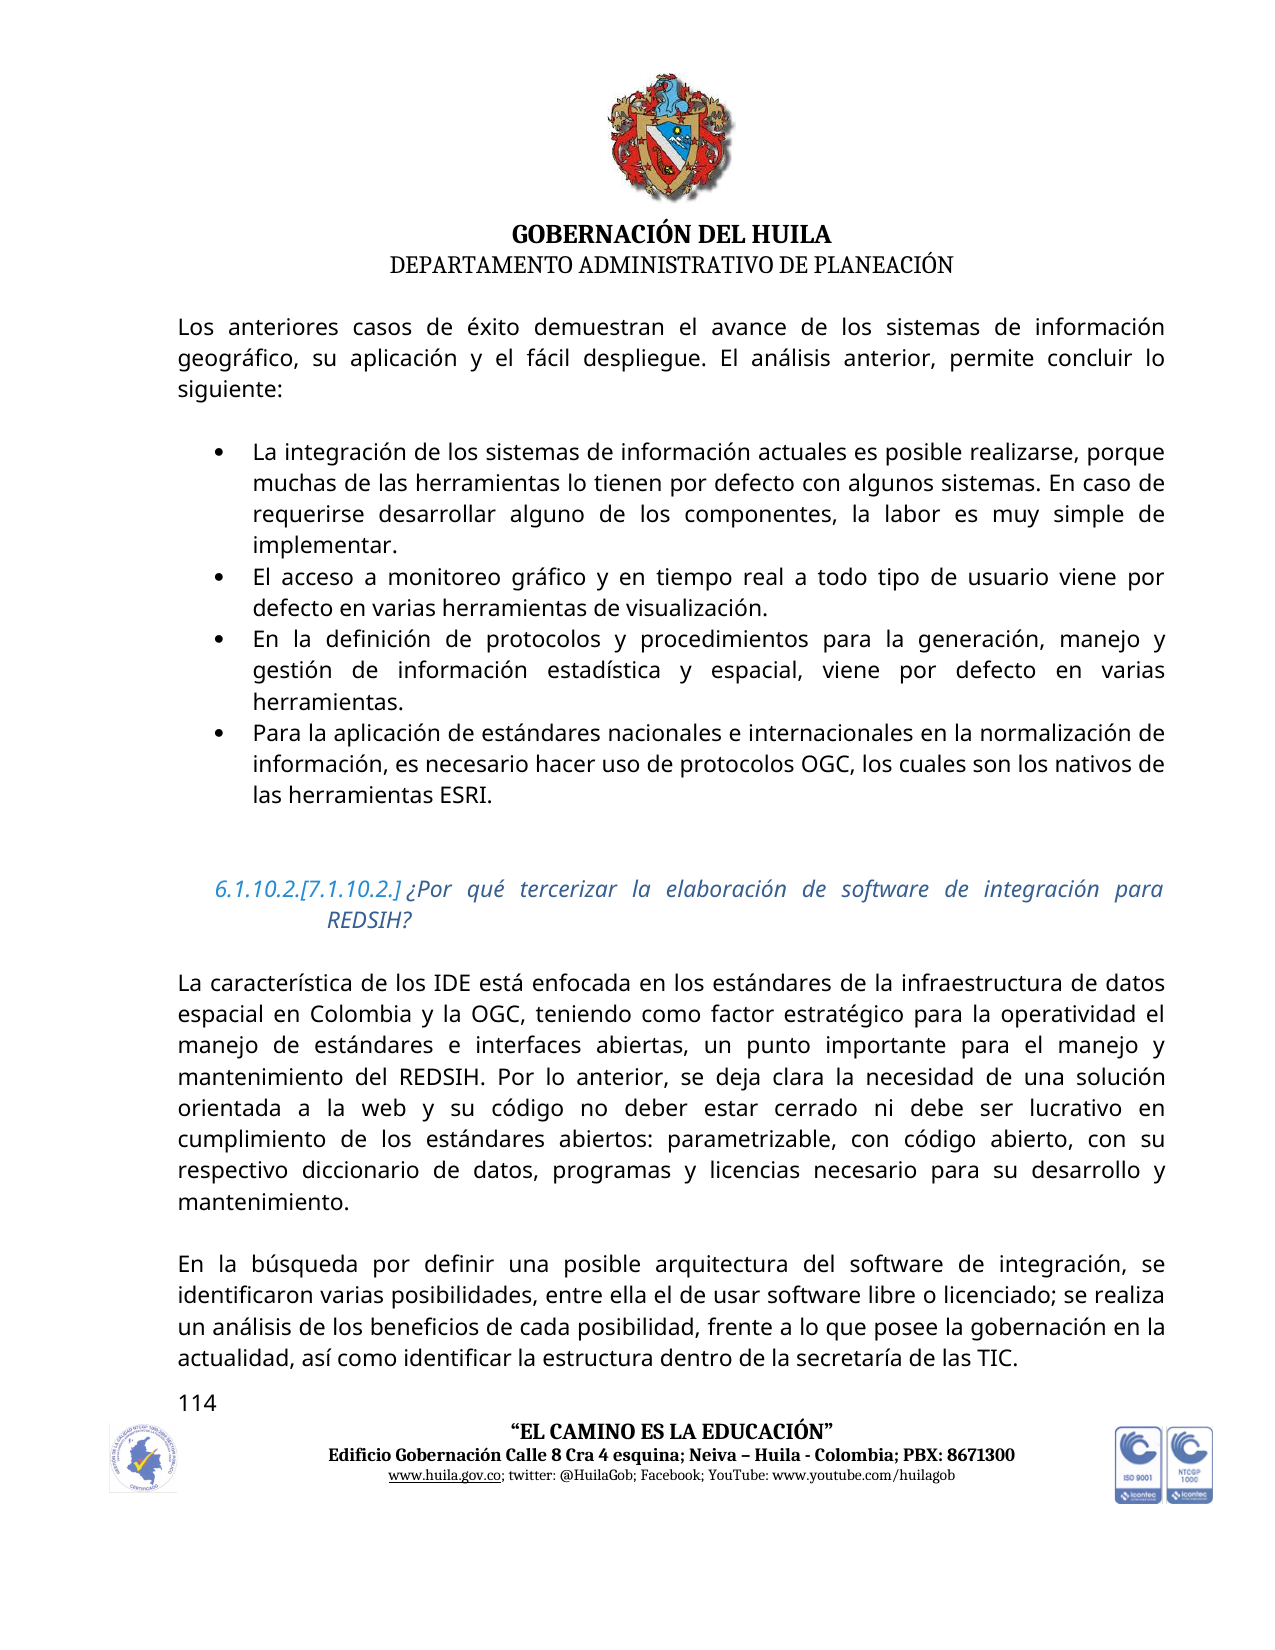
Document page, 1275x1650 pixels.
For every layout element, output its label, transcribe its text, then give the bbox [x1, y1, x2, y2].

picture [109, 1423, 178, 1493]
picture [1114, 1425, 1214, 1504]
text En la búsqueda por definir una posible arquitectura del software de integración, se identificaron varias posibilidades, entre ella el de usar software libre o licenciado; se realiza un análisis de los beneficios de cada posibilidad, frente a lo que posee la gobernación en la actualidad, así como identificar la estructura dentro de la secretaría de las TIC. [177, 1248, 1167, 1373]
text La característica de los IDE está enfocada en los estándares de la infraestructura de datos espacial en Colombia y la OGC, teniendo como factor estratégico para la operatividad el manejo de estándares e interfaces abiertas, un punto importante para el manejo y mantenimiento del REDSIH. Por lo anterior, se deja clara la necesidad de una solución orientada a la web y su código no deber estar cerrado ni debe ser lucrativo en cumplimiento de los estándares abiertos: parametrizable, con código abierto, con su respectivo diccionario de datos, programas y licencias necesario para su desarrollo y mantenimiento. [177, 967, 1167, 1217]
list En la definición de protocolos y procedimientos para la generación, manejo y gestión de información estadística y espacial, viene por defecto en varias herramientas. [215, 623, 1167, 717]
text Los anteriores casos de éxito demuestran el avance de los sistemas de información geográfico, su aplicación y el fácil despliegue. El análisis anterior, permite concluir lo siguiente: [177, 311, 1167, 404]
list Para la aplicación de estándares nacionales e internacionales en la normalización de información, es necesario hacer uso de protocolos OGC, los cuales son los nativos de las herramientas ESRI. [215, 717, 1167, 811]
picture [607, 73, 737, 204]
list El acceso a monitoreo gráfico y en tiempo real a todo tipo de usuario viene por defecto en varias herramientas de visualización. [215, 561, 1167, 623]
subtitle ¿Por qué tercerizar la elaboración de software de integración para REDSIH? [214, 873, 1167, 936]
list La integración de los sistemas de información actuales es posible realizarse, porque muchas de las herramientas lo tienen por defecto con algunos sistemas. En caso de requerirse desarrollar alguno de los componentes, la labor es muy simple de implementar. [215, 436, 1167, 561]
